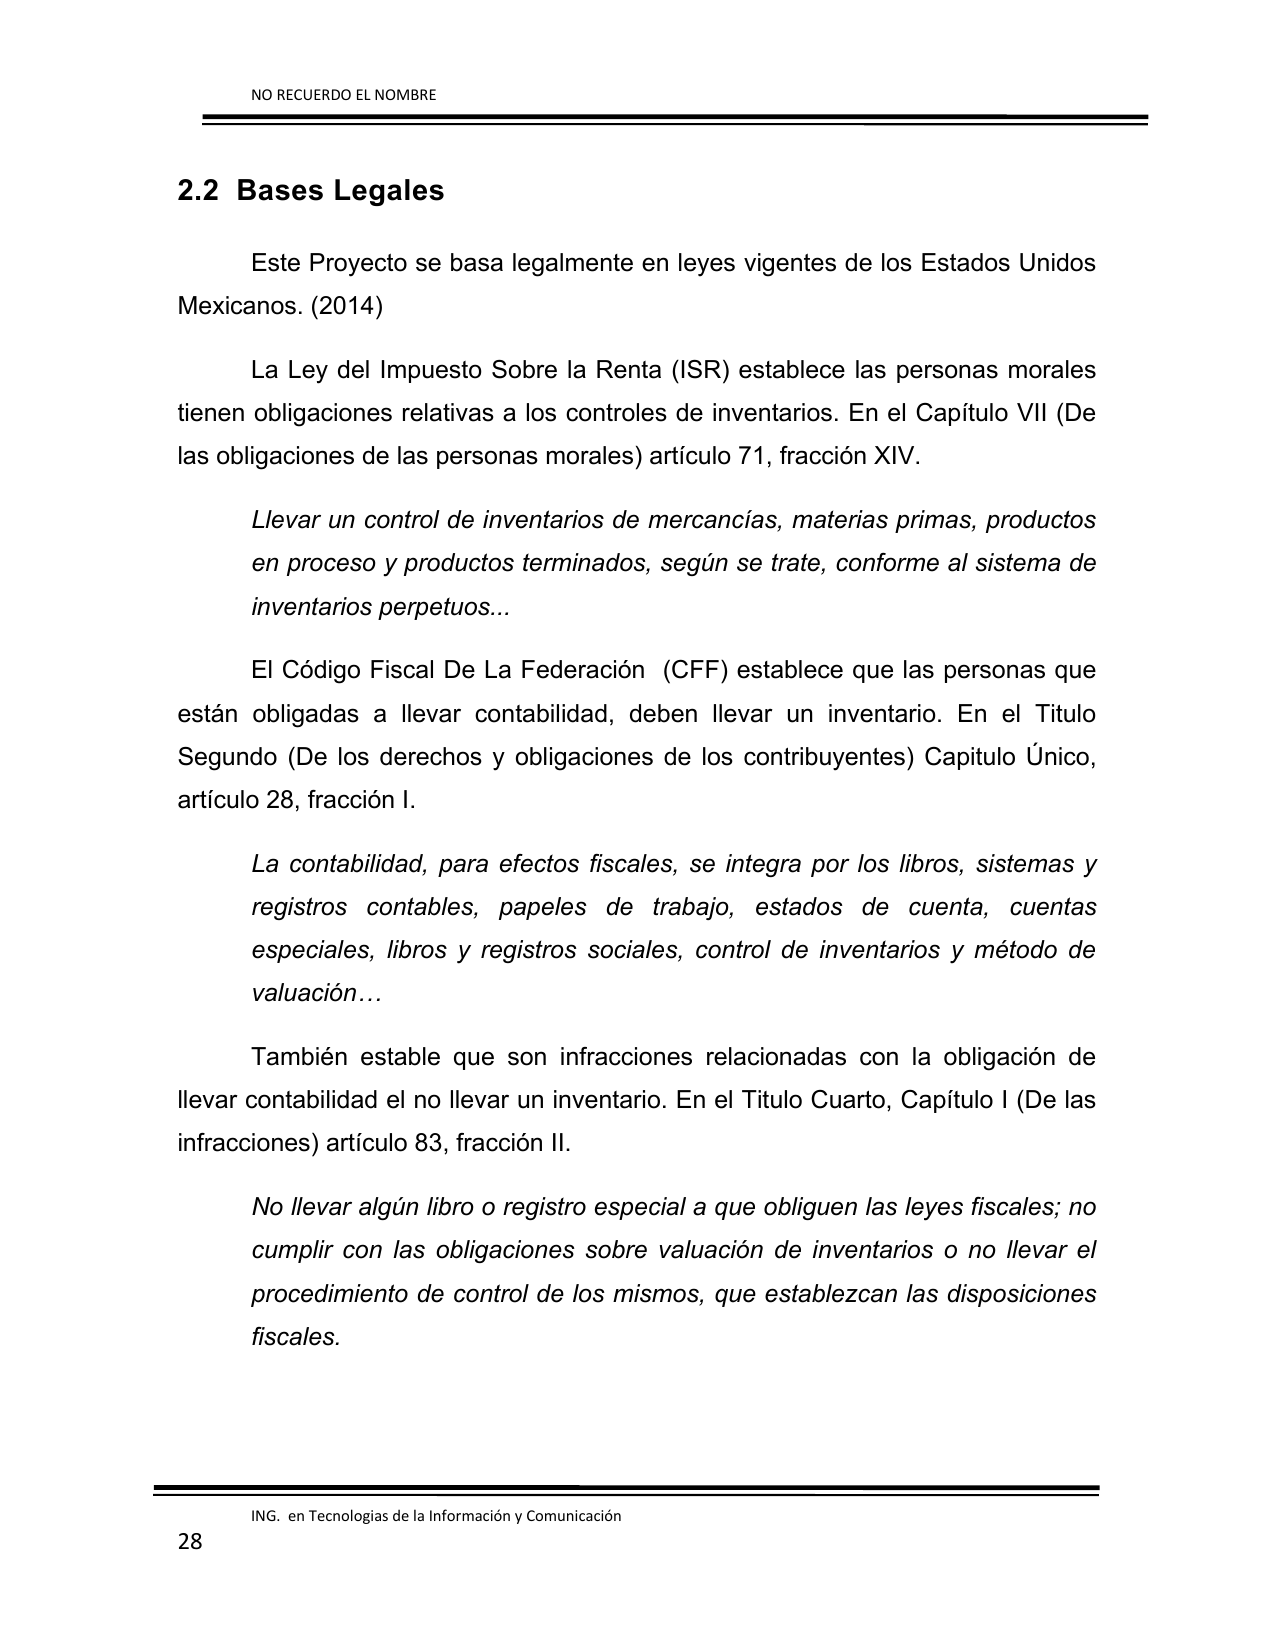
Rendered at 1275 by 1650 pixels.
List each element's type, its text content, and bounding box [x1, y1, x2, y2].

text Este Proyecto se basa legalmente en leyes vigentes de los Estados Unidos Mexicanos. (2014) [177, 248, 1098, 320]
text Llevar un control de inventarios de mercancías, materias primas, productos en proceso y productos terminados, según se trate, conforme al sistema de inventarios perpetuos... [251, 505, 1098, 620]
text La Ley del Impuesto Sobre la Renta (ISR) establece las personas morales tienen obligaciones relativas a los controles de inventarios. En el Capítulo VII (De las obligaciones de las personas morales) artículo 71, fracción XIV. [177, 355, 1098, 470]
subtitle Bases Legales [177, 173, 1098, 206]
text La contabilidad, para efectos fiscales, se integra por los libros, sistemas y registros contables, papeles de trabajo, estados de cuenta, cuentas especiales, libros y registros sociales, control de inventarios y método de valuación… [251, 849, 1098, 1007]
text También estable que son infracciones relacionadas con la obligación de llevar contabilidad el no llevar un inventario. En el Titulo Cuarto, Capítulo I (De las infracciones) artículo 83, fracción II. [177, 1042, 1098, 1157]
text El Código Fiscal De La Federación (CFF) establece que las personas que están obligadas a llevar contabilidad, deben llevar un inventario. En el Titulo Segundo (De los derechos y obligaciones de los contribuyentes) Capitulo Único, artículo 28, fracción I. [177, 656, 1098, 814]
text No llevar algún libro o registro especial a que obliguen las leyes fiscales; no cumplir con las obligaciones sobre valuación de inventarios o no llevar el procedimiento de control de los mismos, que establezcan las disposiciones fiscales. [251, 1192, 1098, 1351]
